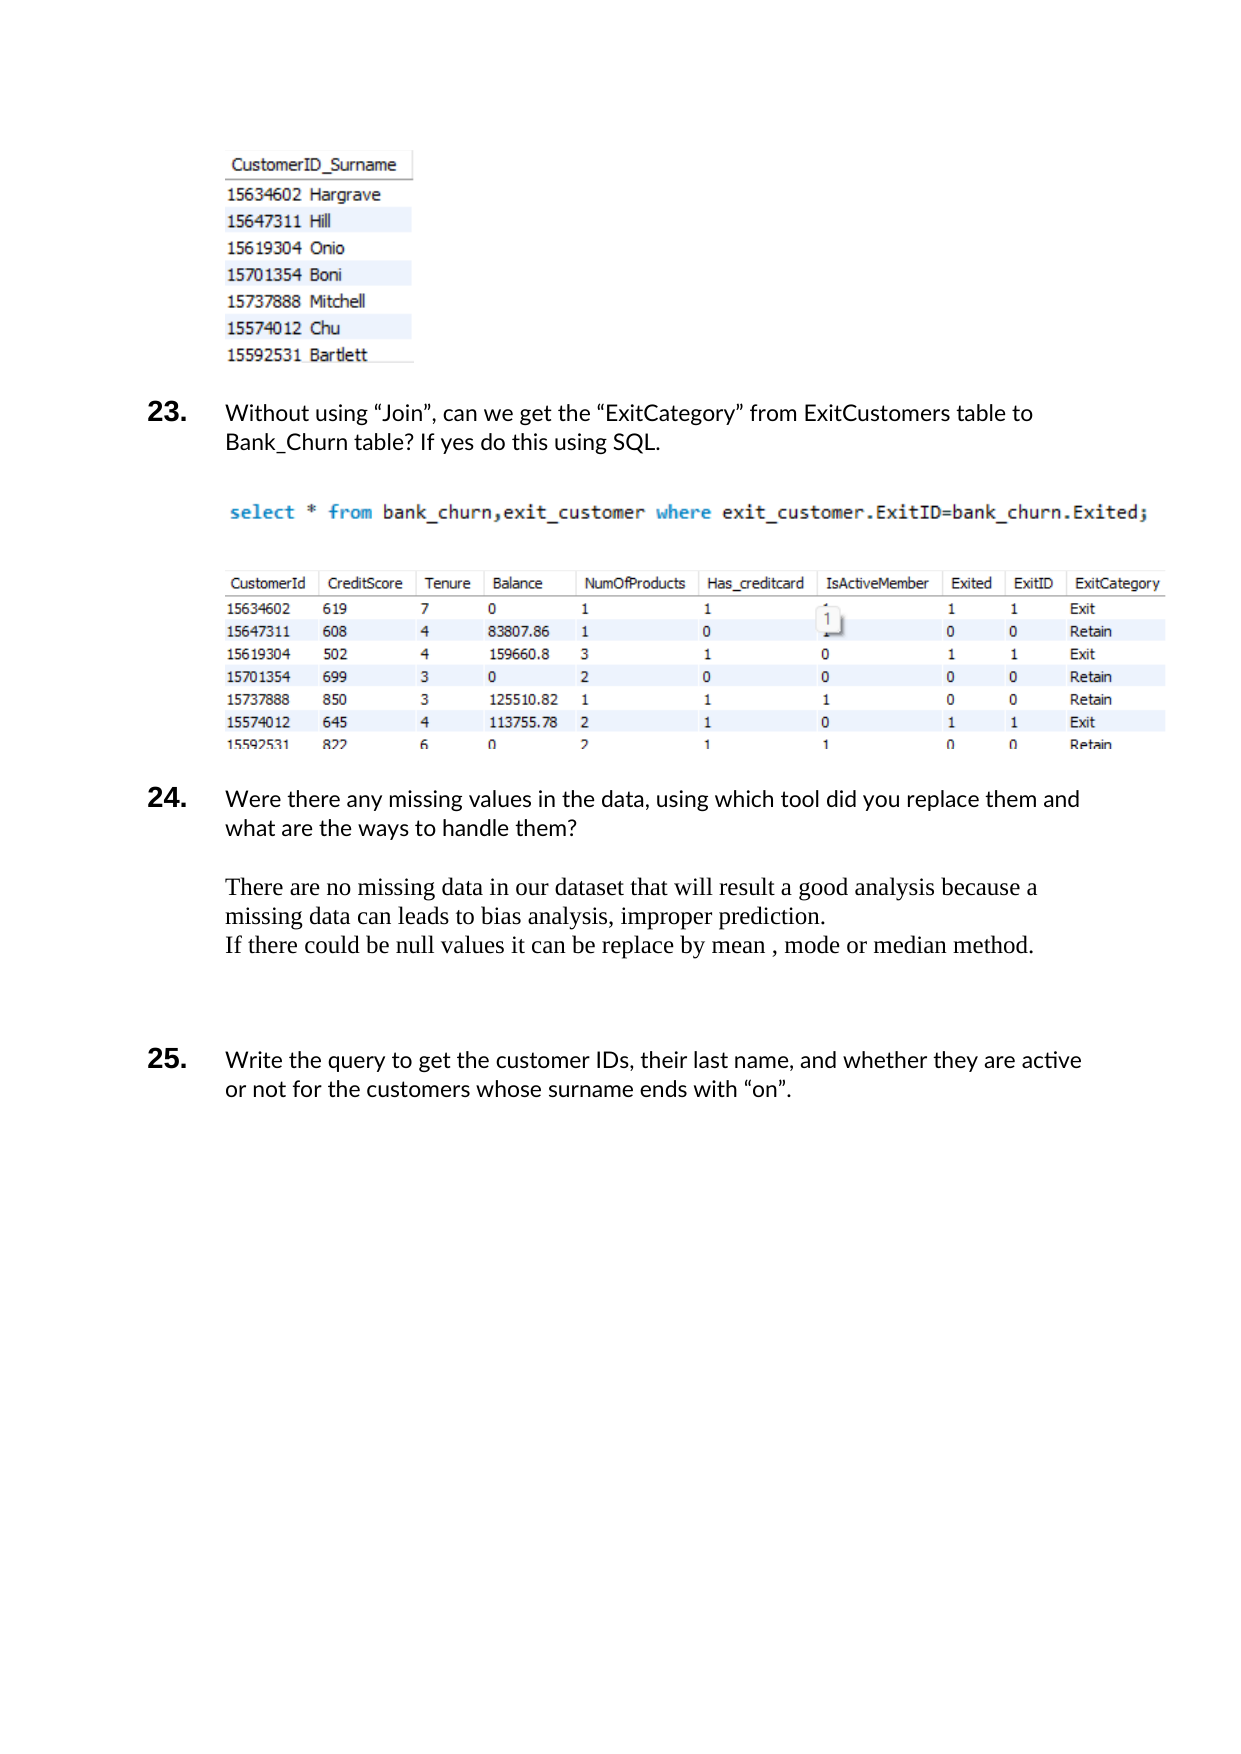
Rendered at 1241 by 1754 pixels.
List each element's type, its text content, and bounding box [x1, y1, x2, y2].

list Write the query to get the customer IDs, their last name, and whether they are active or not for the customers whose surname ends with “on”. [187, 1041, 1090, 1102]
picture [225, 150, 414, 363]
list Without using “Join”, can we get the “ExitCategory” from ExitCustomers table to Bank_Churn table? If yes do this using SQL. [187, 394, 1090, 455]
picture [225, 570, 1166, 749]
picture [225, 486, 1162, 540]
list If there could be null values it can be replace by mean , mode or median method. [225, 930, 1090, 959]
list There are no missing data in our dataset that will result a good analysis because a missing data can leads to bias analysis, improper prediction. [225, 872, 1090, 930]
list Were there any missing values in the data, using which tool did you replace them and what are the ways to handle them? [187, 780, 1090, 841]
